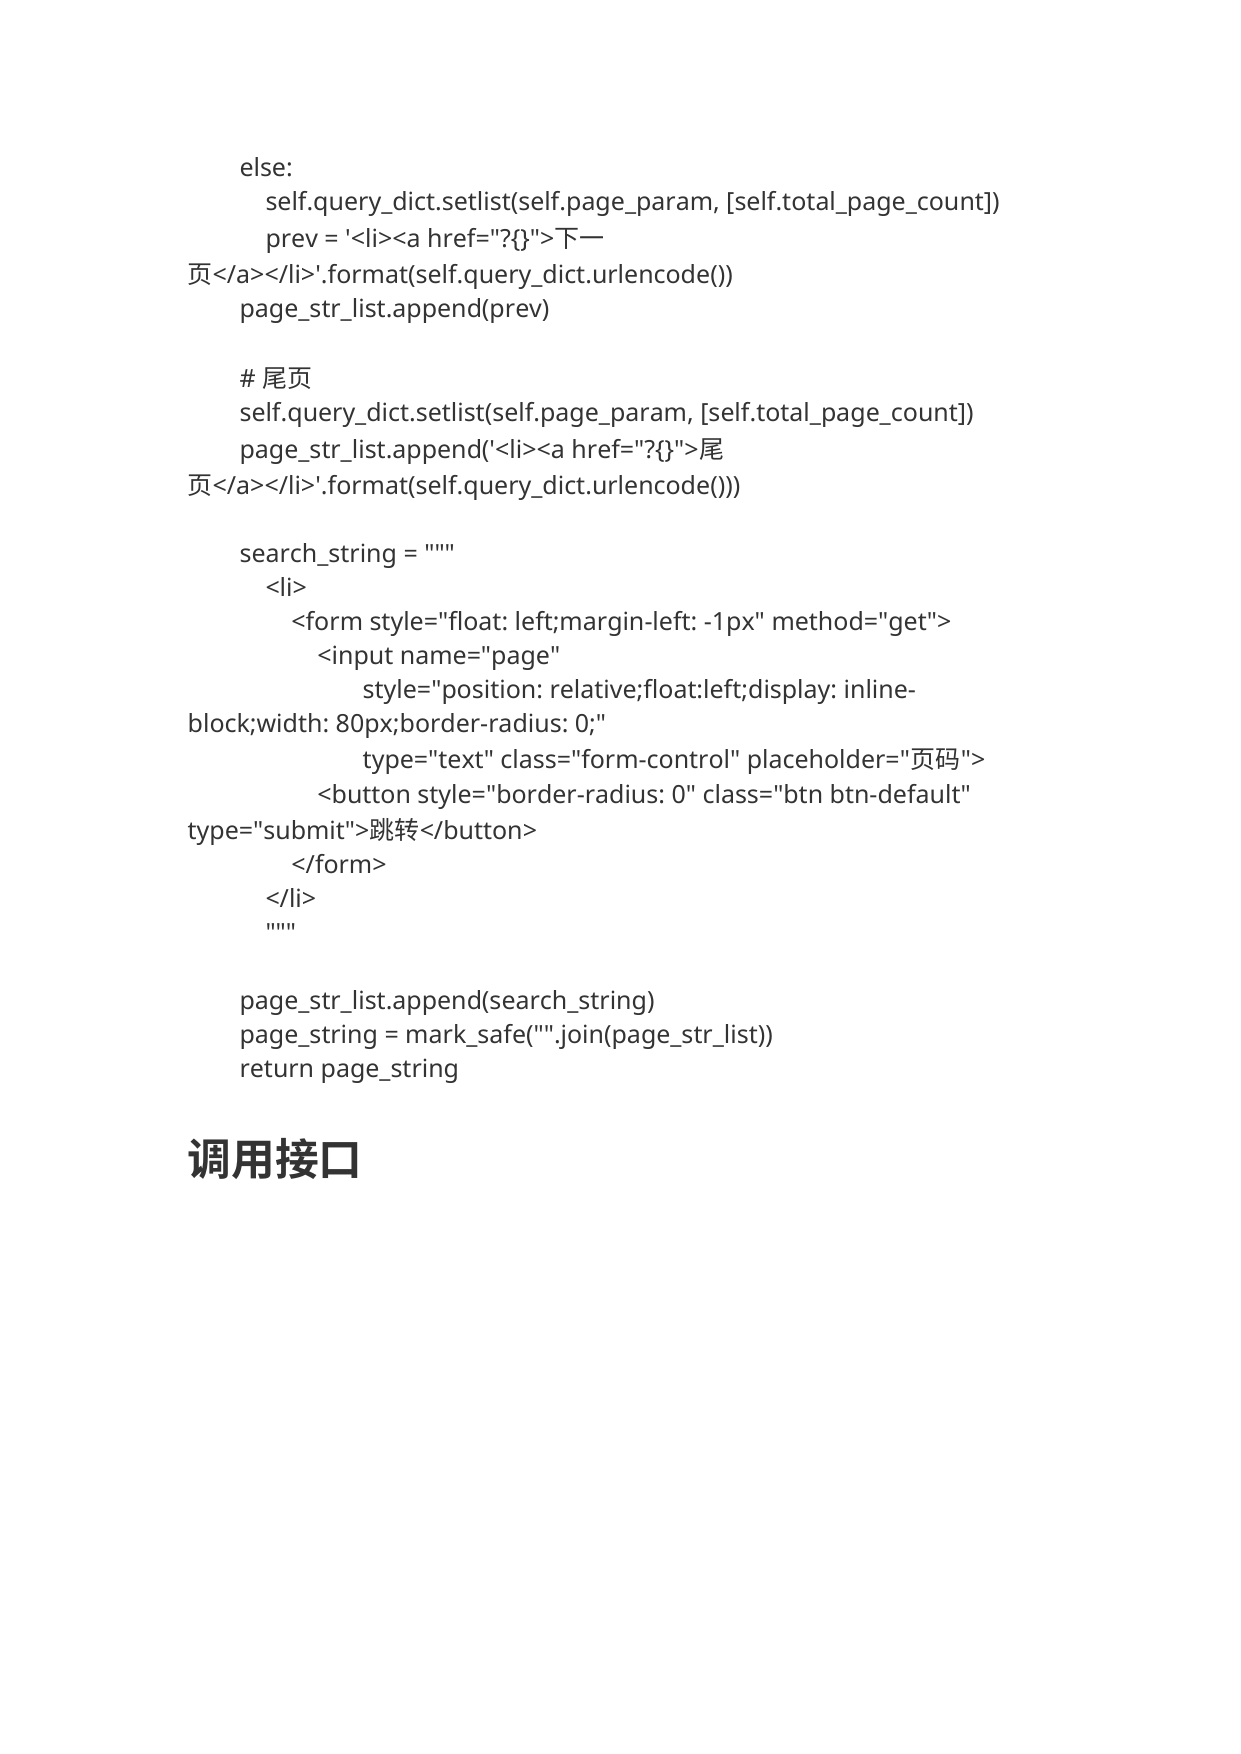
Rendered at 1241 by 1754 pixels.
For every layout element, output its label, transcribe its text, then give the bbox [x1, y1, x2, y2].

text page_string = mark_safe("".join(page_str_list)) [187, 1017, 1053, 1051]
text </li> [187, 881, 1053, 915]
text # 尾页 [187, 359, 1053, 395]
text self.query_dict.setlist(self.page_param, [self.total_page_count]) [187, 395, 1053, 429]
text page_str_list.append(search_string) [187, 983, 1053, 1017]
text """ [187, 915, 1053, 949]
text <button style="border-radius: 0" class="btn btn-default" type="submit">跳转</button> [187, 776, 1053, 847]
text <li> [187, 570, 1053, 604]
text self.query_dict.setlist(self.page_param, [self.total_page_count]) [187, 184, 1053, 218]
text style="position: relative;float:left;display: inline-block;width: 80px;border-radius: 0;" [187, 672, 1053, 740]
text page_str_list.append('<li><a href="?{}">尾页</a></li>'.format(self.query_dict.urlencode())) [187, 429, 1053, 502]
text search_string = """ [187, 536, 1053, 570]
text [187, 218, 1053, 291]
text <input name="page" [187, 638, 1053, 672]
text <form style="float: left;margin-left: -1px" method="get"> [187, 604, 1053, 638]
text return page_string [187, 1051, 1053, 1085]
text 调用接口 [187, 1124, 1053, 1187]
text type="text" class="form-control" placeholder="页码"> [187, 740, 1053, 776]
text page_str_list.append(prev) [187, 291, 1053, 325]
text </form> [187, 847, 1053, 881]
text else: [187, 150, 1053, 184]
